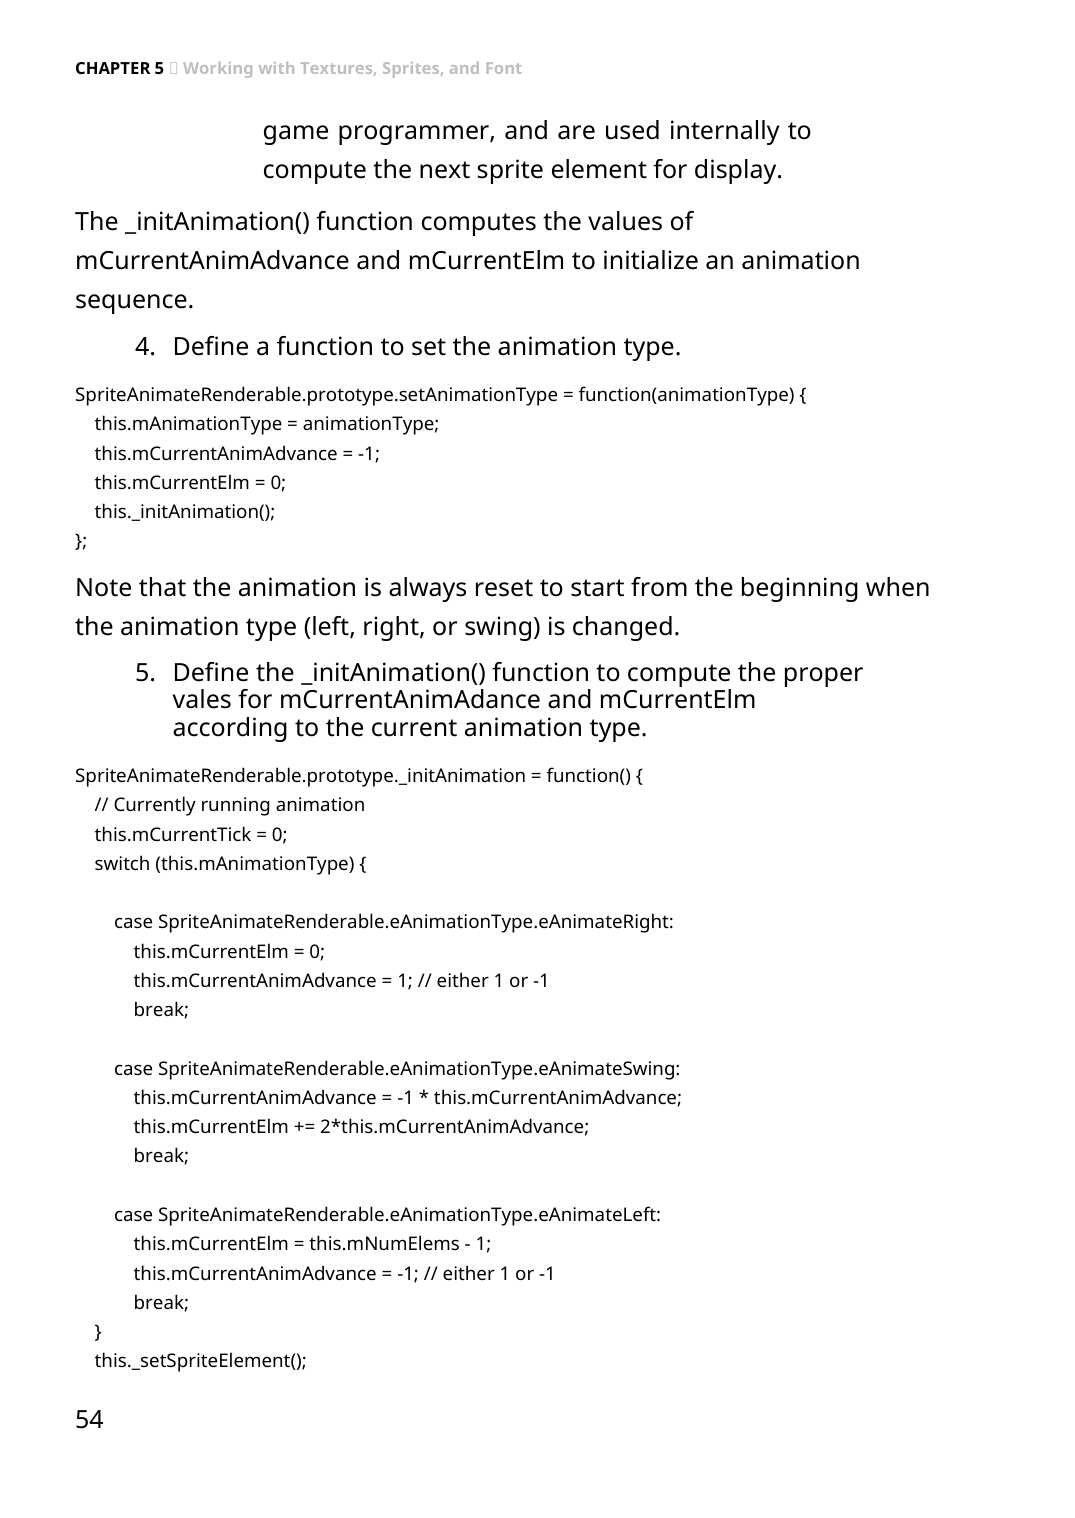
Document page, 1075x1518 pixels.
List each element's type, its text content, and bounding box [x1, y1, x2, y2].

list Define the _initAnimation() function to compute the proper vales for mCurrentAnimAdance and mCurrentElm according to the current animation type. [135, 660, 872, 741]
text // Currently running animation [75, 792, 962, 817]
text this._initAnimation(); [75, 498, 962, 524]
text this.mCurrentElm += 2*this.mCurrentAnimAdvance; [75, 1113, 962, 1139]
text break; [75, 1143, 962, 1168]
text case SpriteAnimateRenderable.eAnimationType.eAnimateRight: [75, 909, 962, 934]
text this.mCurrentTick = 0; [75, 821, 962, 846]
text }; [75, 528, 962, 553]
text switch (this.mAnimationType) { [75, 850, 962, 876]
text this.mAnimationType = animationType; [75, 411, 962, 436]
text break; [75, 996, 962, 1022]
text this.mCurrentAnimAdvance = -1; [75, 440, 962, 465]
text SpriteAnimateRenderable.prototype.setAnimationType = function(animationType) { [75, 381, 962, 407]
text this.mCurrentAnimAdvance = -1; // either 1 or -1 [75, 1260, 962, 1285]
text case SpriteAnimateRenderable.eAnimationType.eAnimateLeft: [75, 1201, 962, 1227]
text this.mCurrentElm = this.mNumElems - 1; [75, 1231, 962, 1256]
text SpriteAnimateRenderable.prototype._initAnimation = function() { [75, 762, 962, 788]
text case SpriteAnimateRenderable.eAnimationType.eAnimateSwing: [75, 1055, 962, 1081]
text this.mCurrentElm = 0; [75, 938, 962, 963]
text this._setSpriteElement(); [75, 1348, 962, 1373]
text } [75, 1318, 962, 1344]
text this.mCurrentAnimAdvance = 1; // either 1 or -1 [75, 967, 962, 993]
text Note that the animation is always reset to start from the beginning when the animation type (left, right, or swing) is changed. [75, 569, 962, 643]
text The _initAnimation() function computes the values of mCurrentAnimAdvance and mCurrentElm to initialize an animation sequence. [75, 203, 962, 316]
text break; [75, 1289, 962, 1315]
text this.mCurrentElm = 0; [75, 469, 962, 494]
list Define a function to set the animation type. [135, 333, 872, 360]
text this.mCurrentAnimAdvance = -1 * this.mCurrentAnimAdvance; [75, 1084, 962, 1110]
